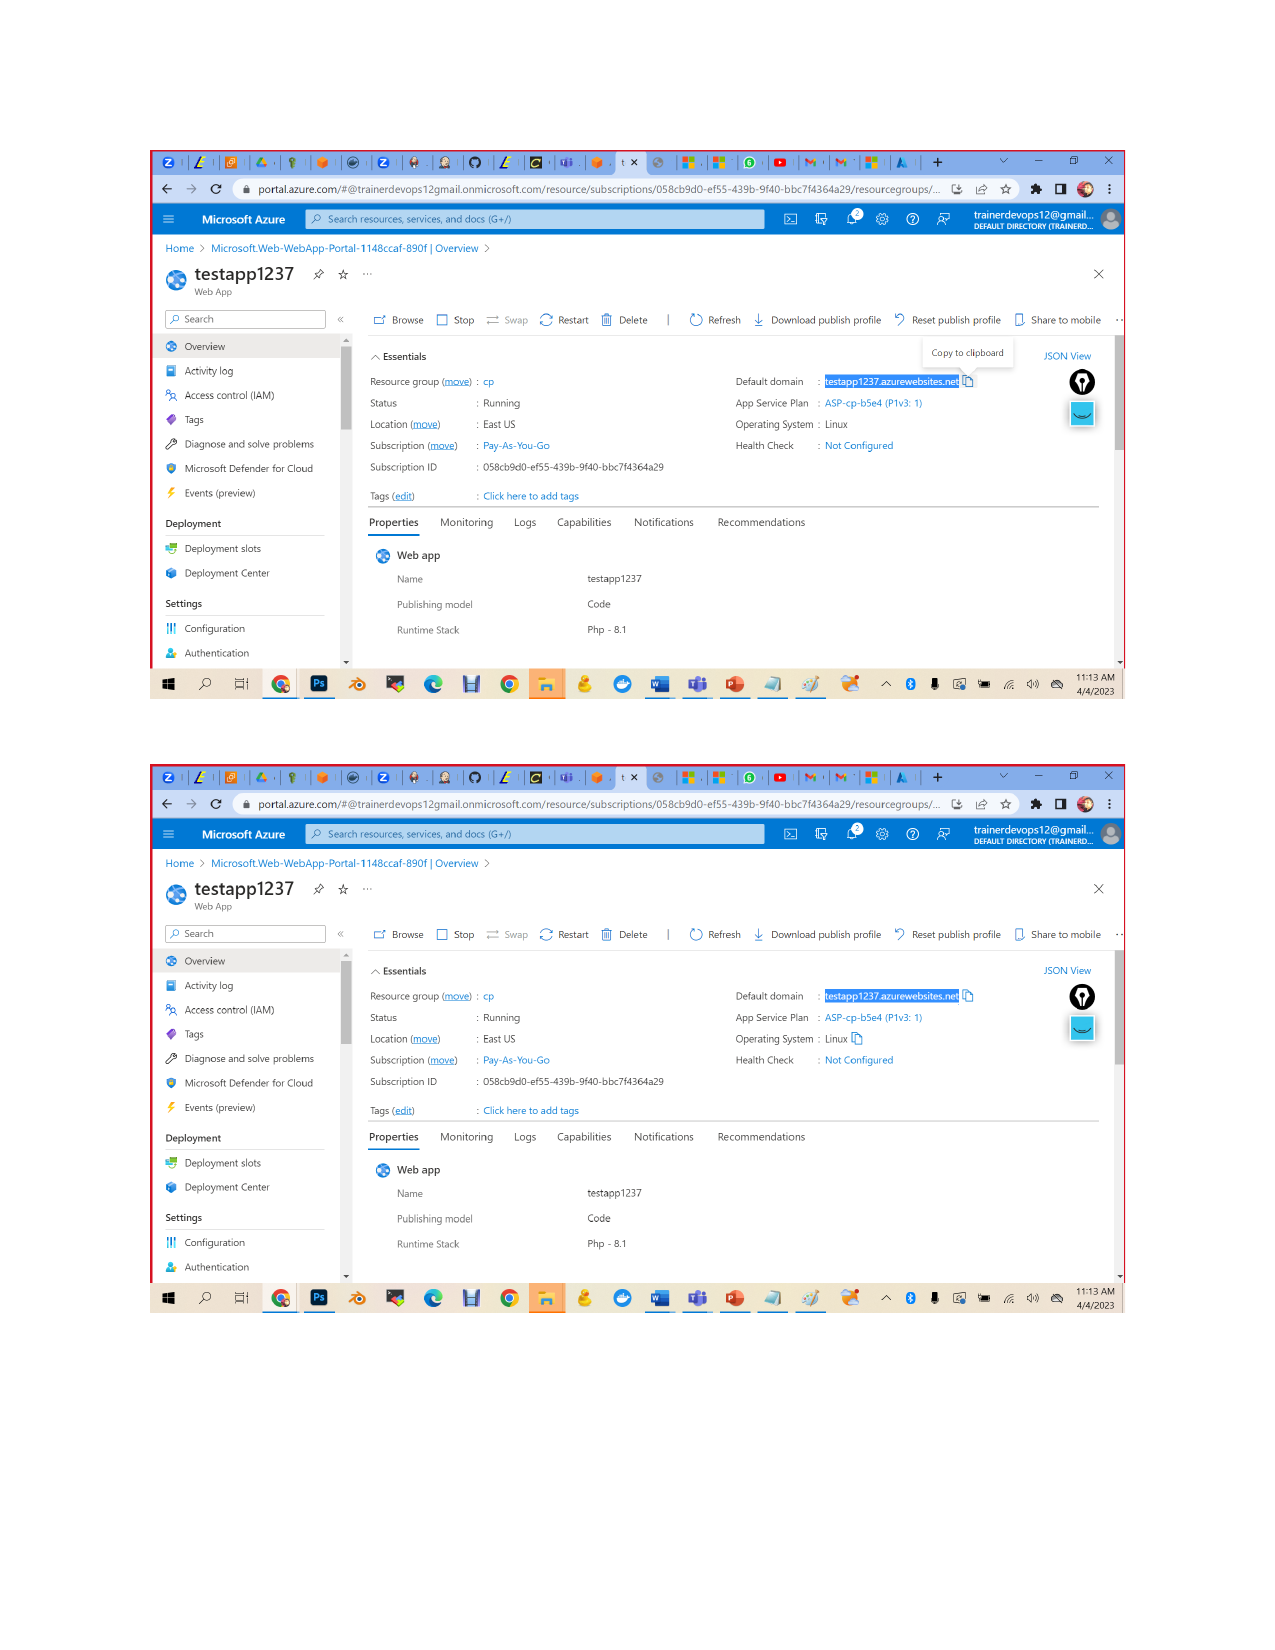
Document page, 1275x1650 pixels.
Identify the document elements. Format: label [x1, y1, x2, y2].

picture [150, 764, 1125, 1313]
picture [150, 150, 1125, 699]
